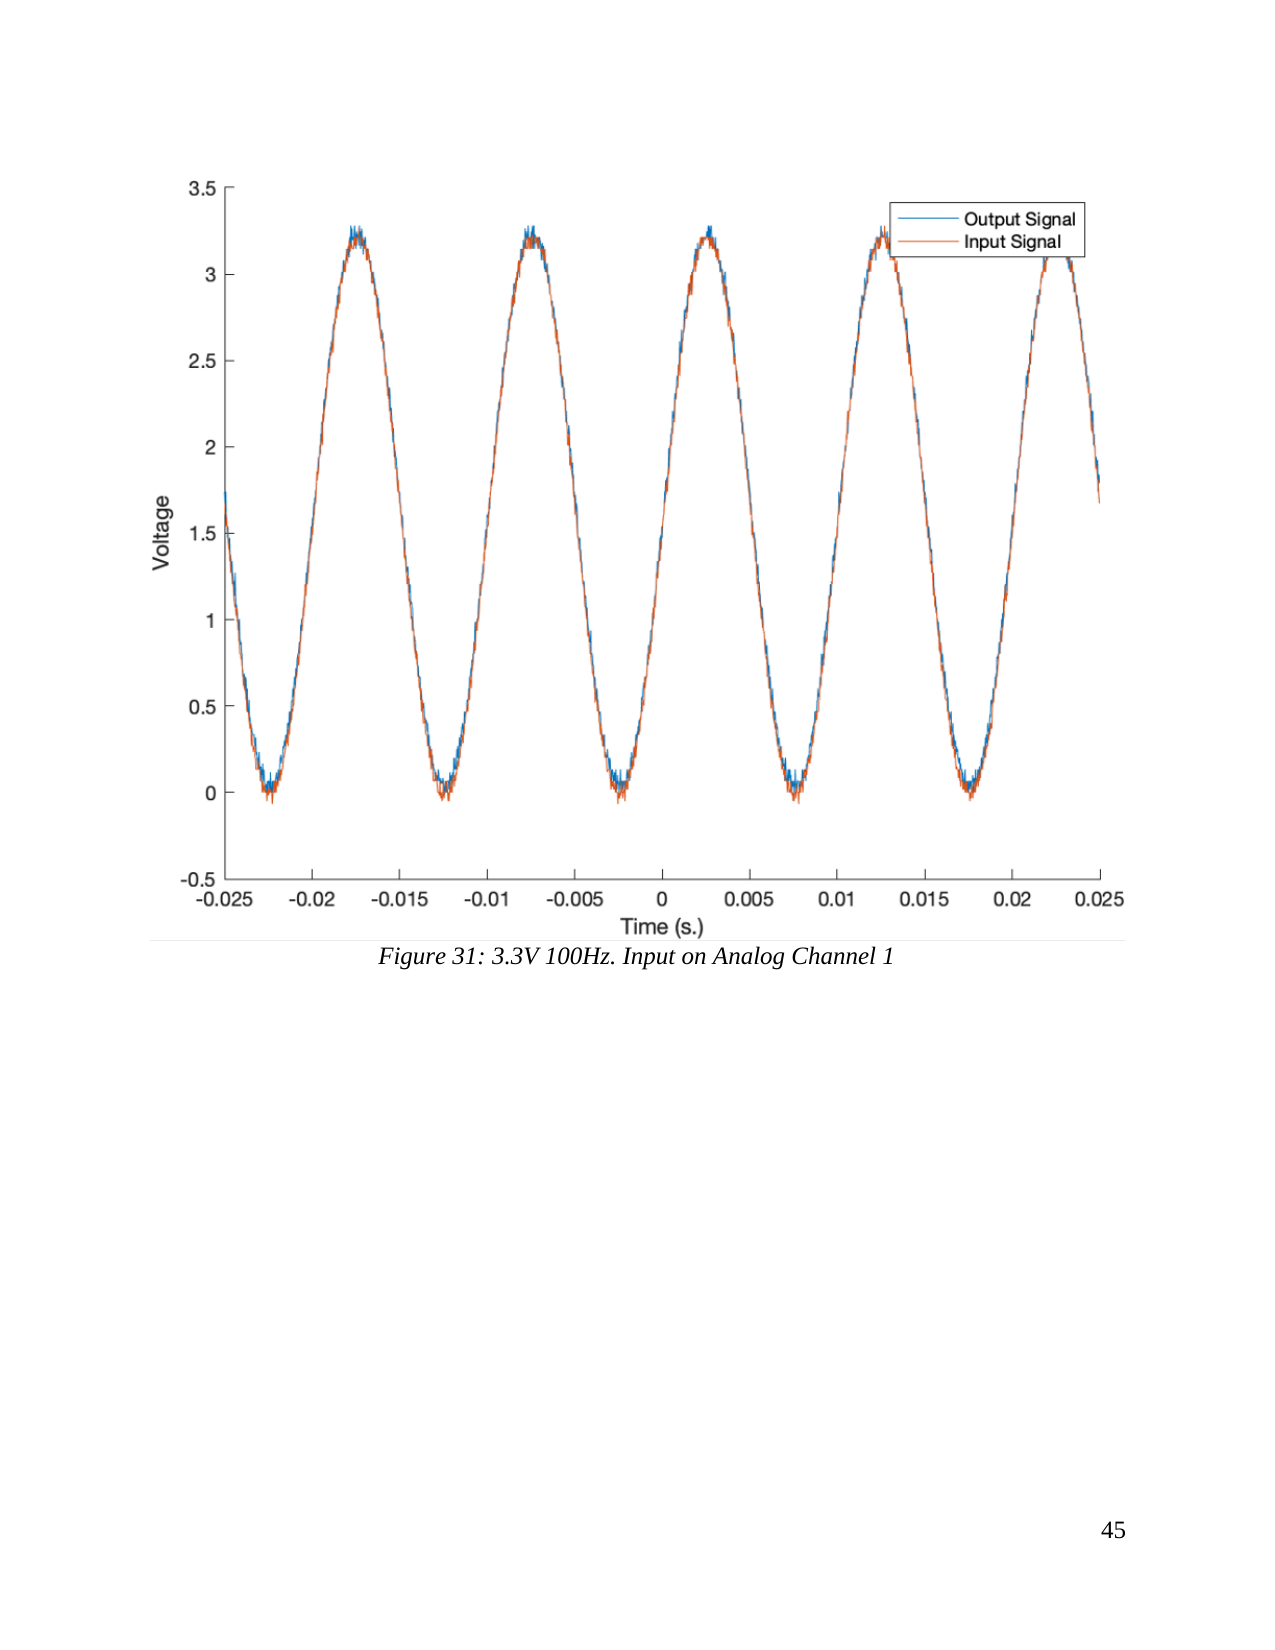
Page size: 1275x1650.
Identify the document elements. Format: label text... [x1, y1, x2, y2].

picture [150, 178, 1125, 942]
text Figure 31: 3.3V 100Hz. Input on Analog Channel 1 [150, 942, 1125, 970]
